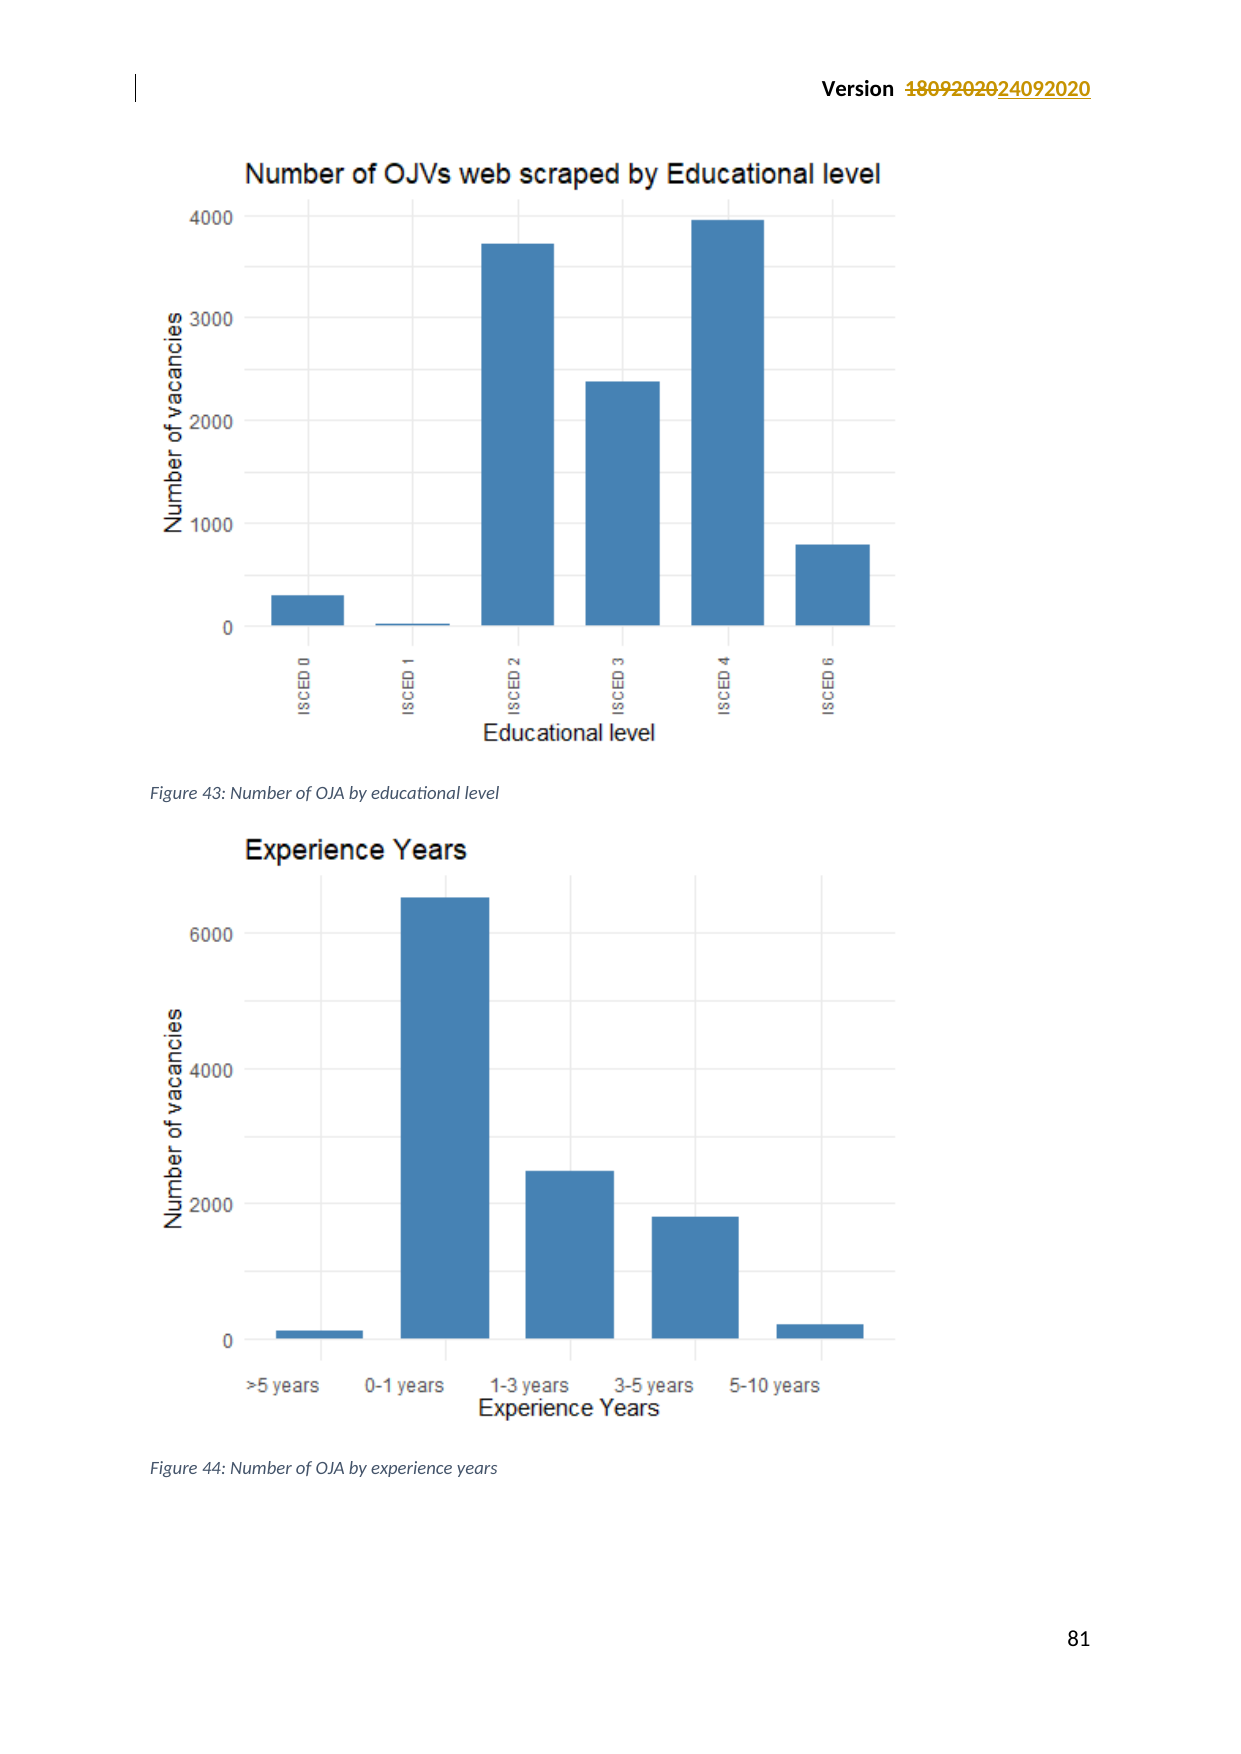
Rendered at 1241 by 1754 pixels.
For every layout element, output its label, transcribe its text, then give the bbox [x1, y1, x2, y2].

picture [150, 825, 908, 1432]
text Figure 43: Number of OJA by educational level [150, 781, 1090, 804]
picture [150, 150, 908, 757]
text Figure 44: Number of OJA by experience years [150, 1456, 1090, 1479]
